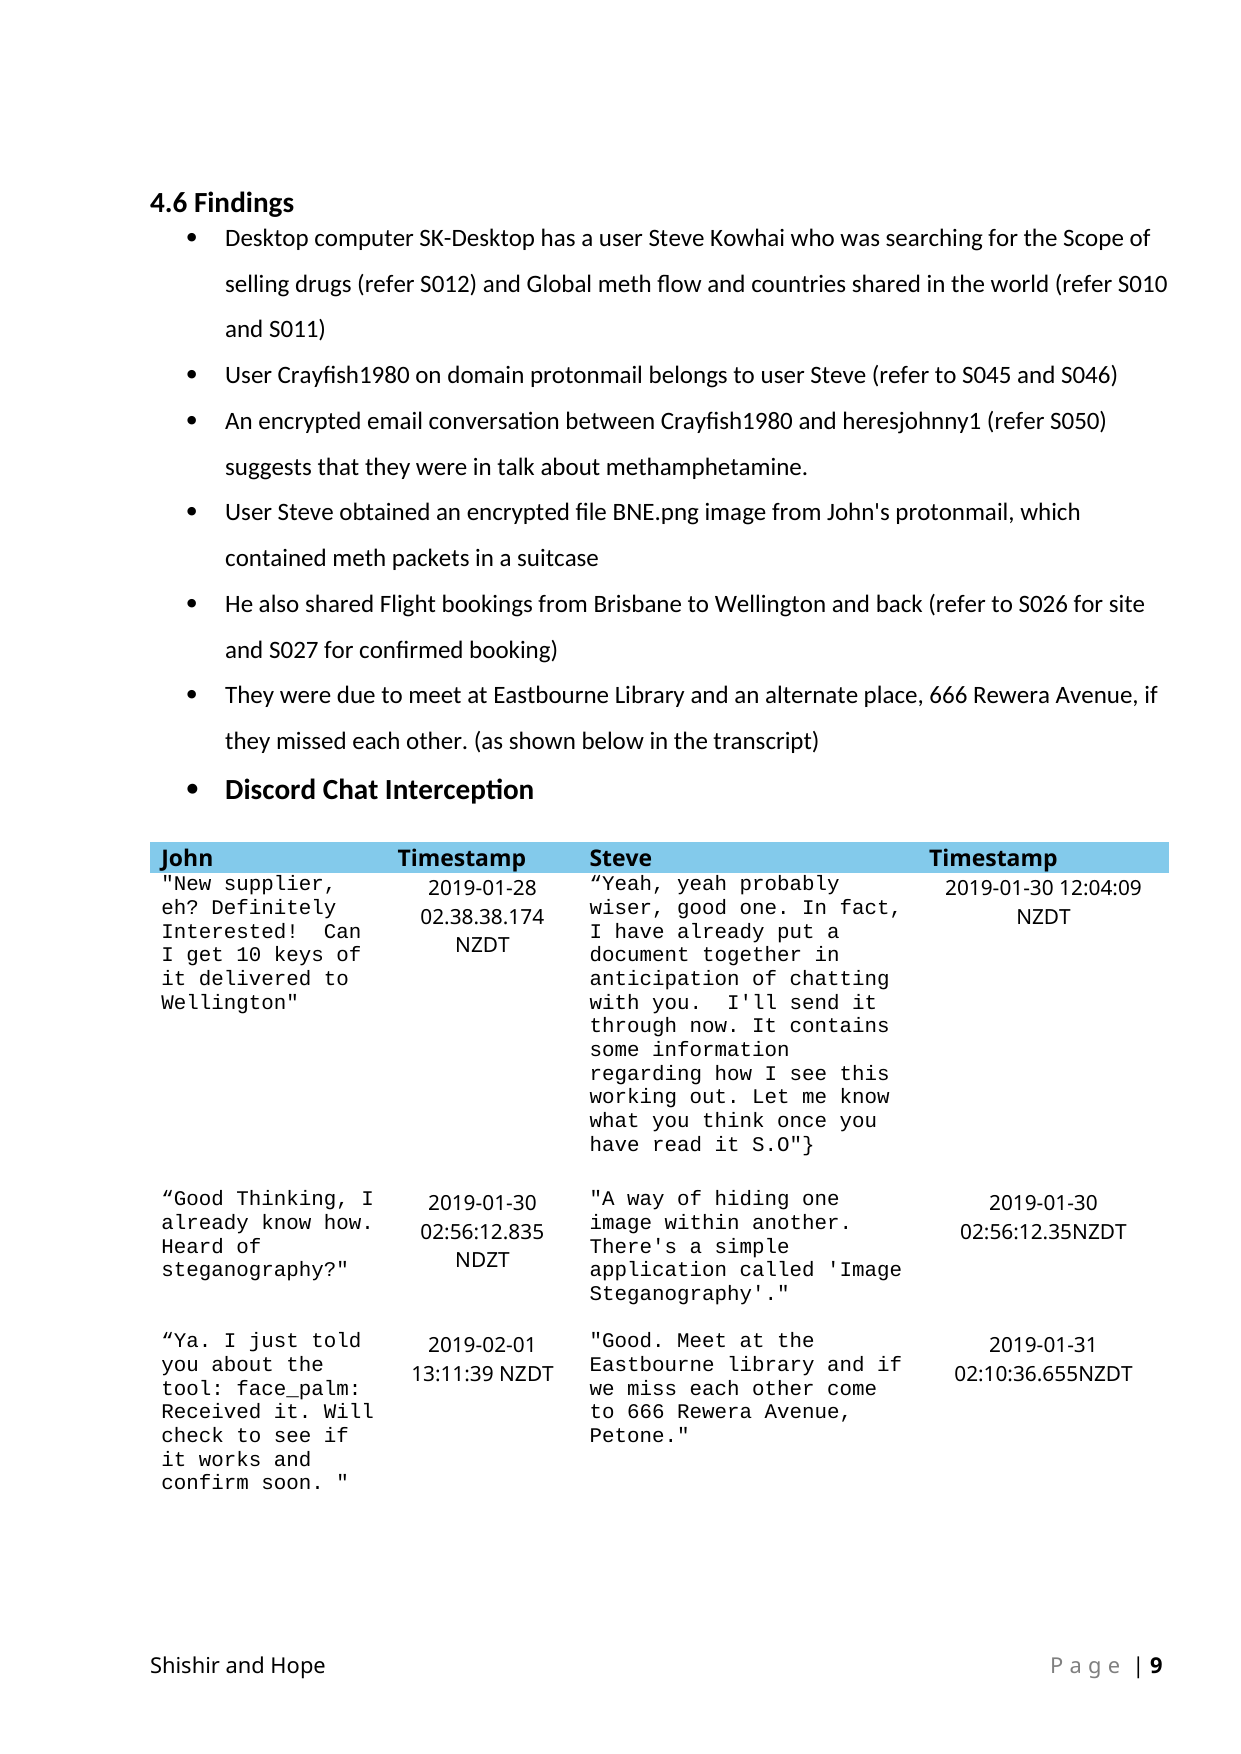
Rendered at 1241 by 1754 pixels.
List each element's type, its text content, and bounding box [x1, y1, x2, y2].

table_header Timestamp [918, 842, 1169, 873]
table_cell "New supplier, eh? Definitely Interested! Can I get 10 keys of it delivered to Wellington" [150, 874, 386, 1188]
table_header Steve [578, 842, 918, 873]
table_cell “Ya. I just told you about the tool: face_palm: Received it. Will check to see if it works and confirm soon. " [150, 1330, 386, 1527]
table_cell 2019-01-28 02.38.38.174 NZDT [386, 874, 578, 1188]
table_cell “Yeah, yeah probably wiser, good one. In fact, I have already put a document together in anticipation of chatting with you. I'll send it through now. It contains some information regarding how I see this working out. Let me know what you think once you have read it S.O"} [578, 874, 918, 1188]
subtitle 4.6 Findings [150, 184, 1181, 220]
table_header John [150, 842, 386, 873]
table_cell "A way of hiding one image within another. There's a simple application called 'Image Steganography'." [578, 1189, 918, 1330]
table_cell 2019-02-01 13:11:39 NZDT [386, 1330, 578, 1527]
table_cell 2019-01-30 12:04:09 NZDT [918, 874, 1169, 1188]
table_cell 2019-01-30 02:56:12.35NZDT [918, 1189, 1169, 1330]
list An encrypted email conversation between Crayfish1980 and heresjohnny1 (refer S050) suggests that they were in talk about methamphetamine. [187, 405, 1181, 481]
table_header Timestamp [386, 842, 578, 873]
list User Crayfish1980 on domain protonmail belongs to user Steve (refer to S045 and S046) [187, 359, 1181, 390]
table_cell 2019-01-30 02:56:12.835 NDZT [386, 1189, 578, 1330]
list Desktop computer SK-Desktop has a user Steve Kowhai who was searching for the Scope of selling drugs (refer S012) and Global meth flow and countries shared in the world (refer S010 and S011) [187, 222, 1181, 344]
list They were due to meet at Eastbourne Library and an alternate place, 666 Rewera Avenue, if they missed each other. (as shown below in the transcript) [187, 679, 1181, 756]
list He also shared Flight bookings from Brisbane to Wellington and back (refer to S026 for site and S027 for confirmed booking) [187, 588, 1181, 664]
table_cell "Good. Meet at the Eastbourne library and if we miss each other come to 666 Rewera Avenue, Petone." [578, 1330, 918, 1527]
table_cell 2019-01-31 02:10:36.655NZDT [918, 1330, 1169, 1527]
list Discord Chat Interception [187, 771, 1181, 807]
list User Steve obtained an encrypted file BNE.png image from John's protonmail, which contained meth packets in a suitcase [187, 497, 1181, 573]
table_cell “Good Thinking, I already know how. Heard of steganography?" [150, 1189, 386, 1330]
